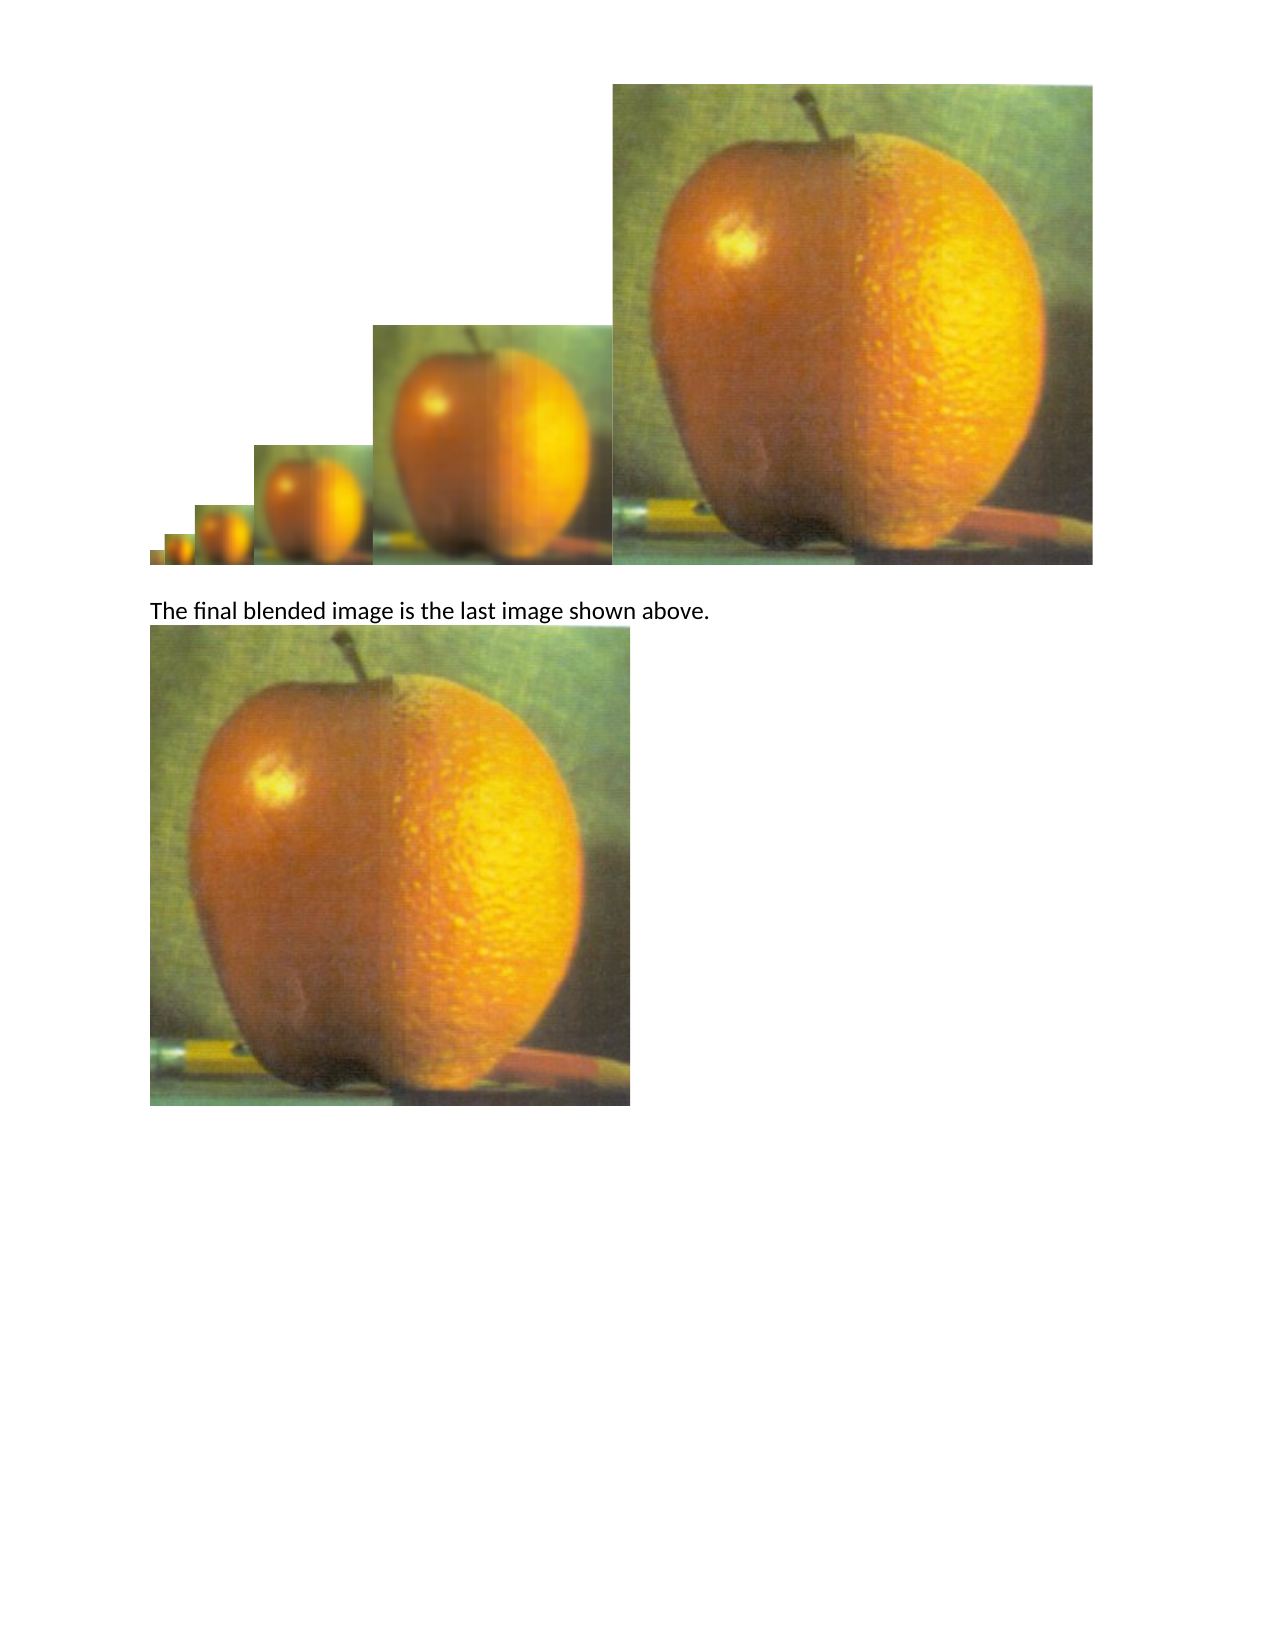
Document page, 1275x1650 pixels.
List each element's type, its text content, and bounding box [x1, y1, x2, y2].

text The final blended image is the last image shown above. [150, 595, 1125, 626]
picture [150, 625, 631, 1106]
picture [150, 84, 1093, 565]
